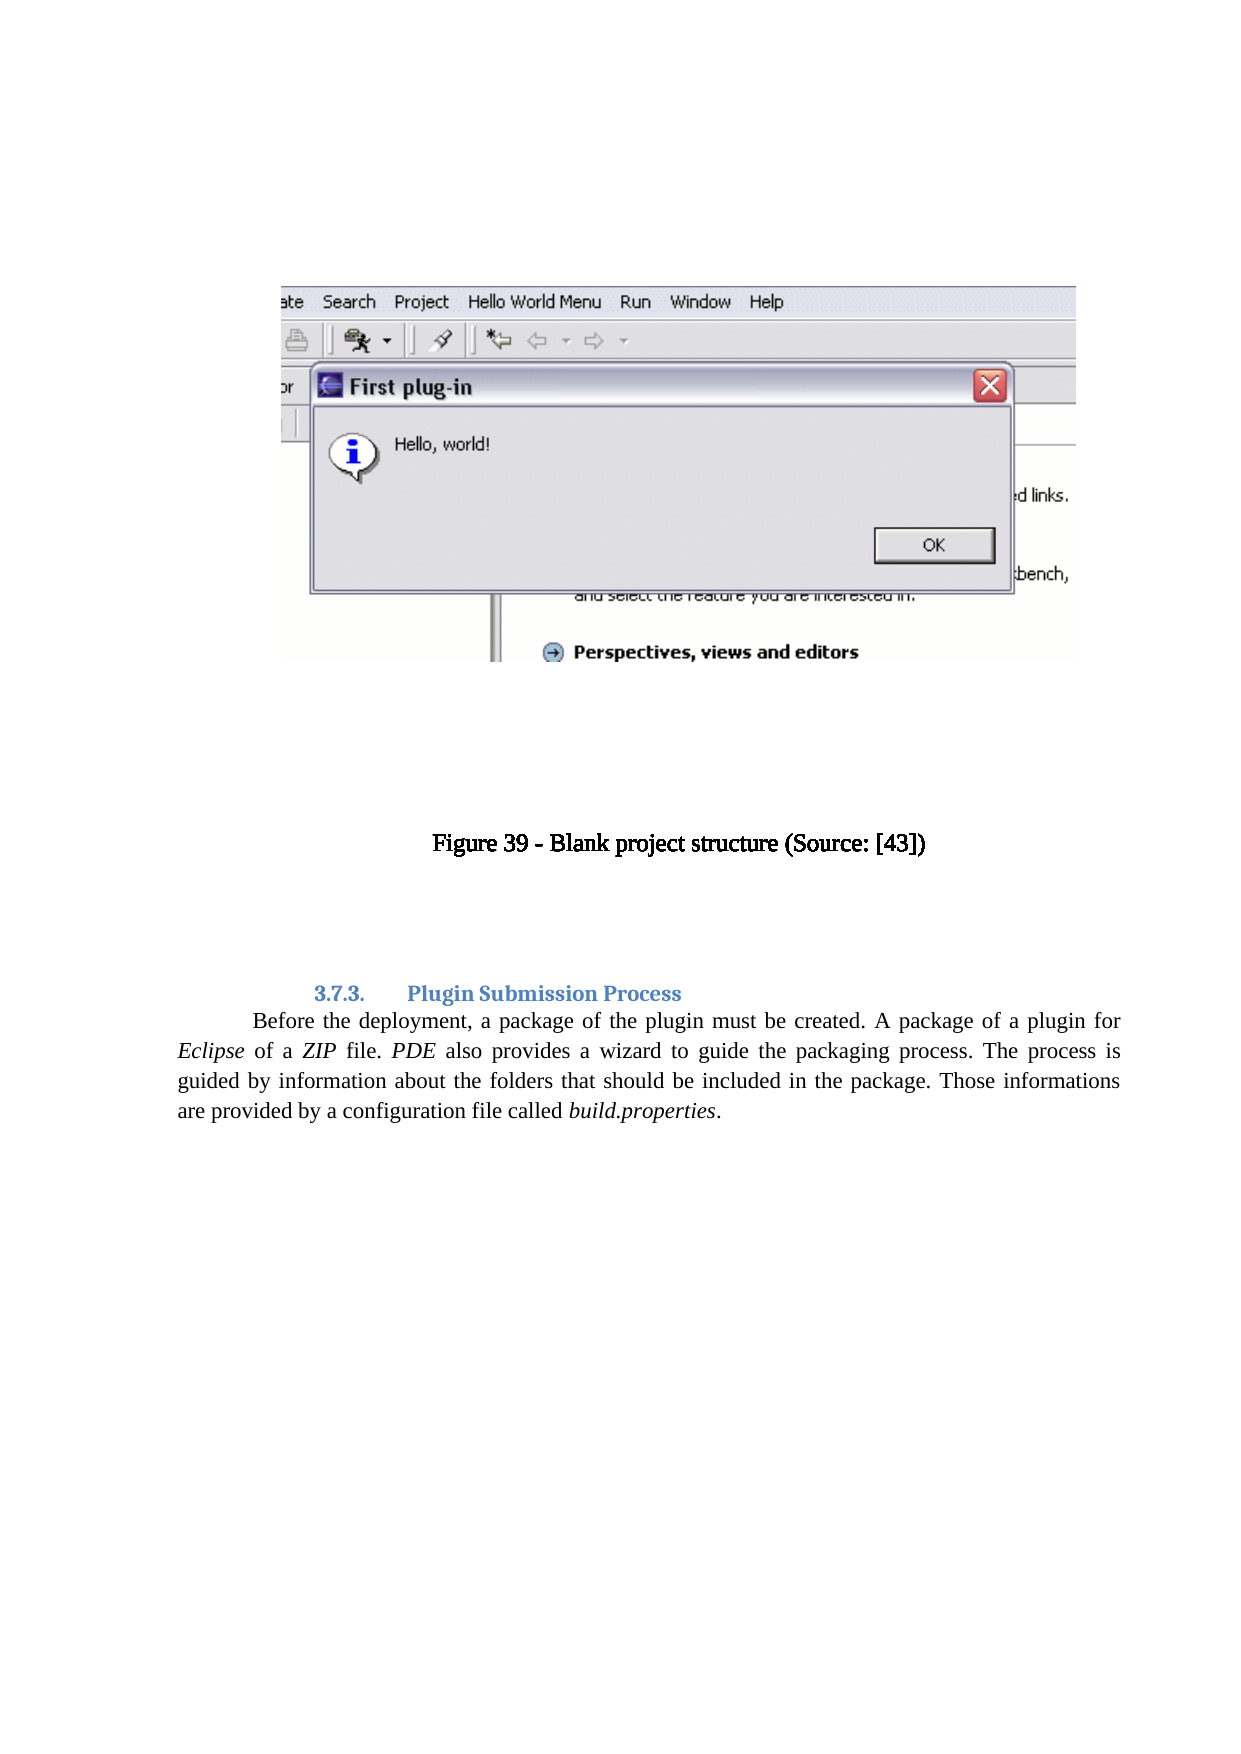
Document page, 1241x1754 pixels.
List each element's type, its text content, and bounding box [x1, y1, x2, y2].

picture [281, 286, 1076, 662]
subtitle Plugin Submission Process [365, 980, 1122, 1007]
text Before the deployment, a package of the plugin must be created. A package of a plugin for Eclipse of a ZIP file. PDE also provides a wizard to guide the packaging process. The process is guided by information about the folders that should be included in the package. Those informations are provided by a configuration file called build.properties. [177, 1007, 1122, 1124]
